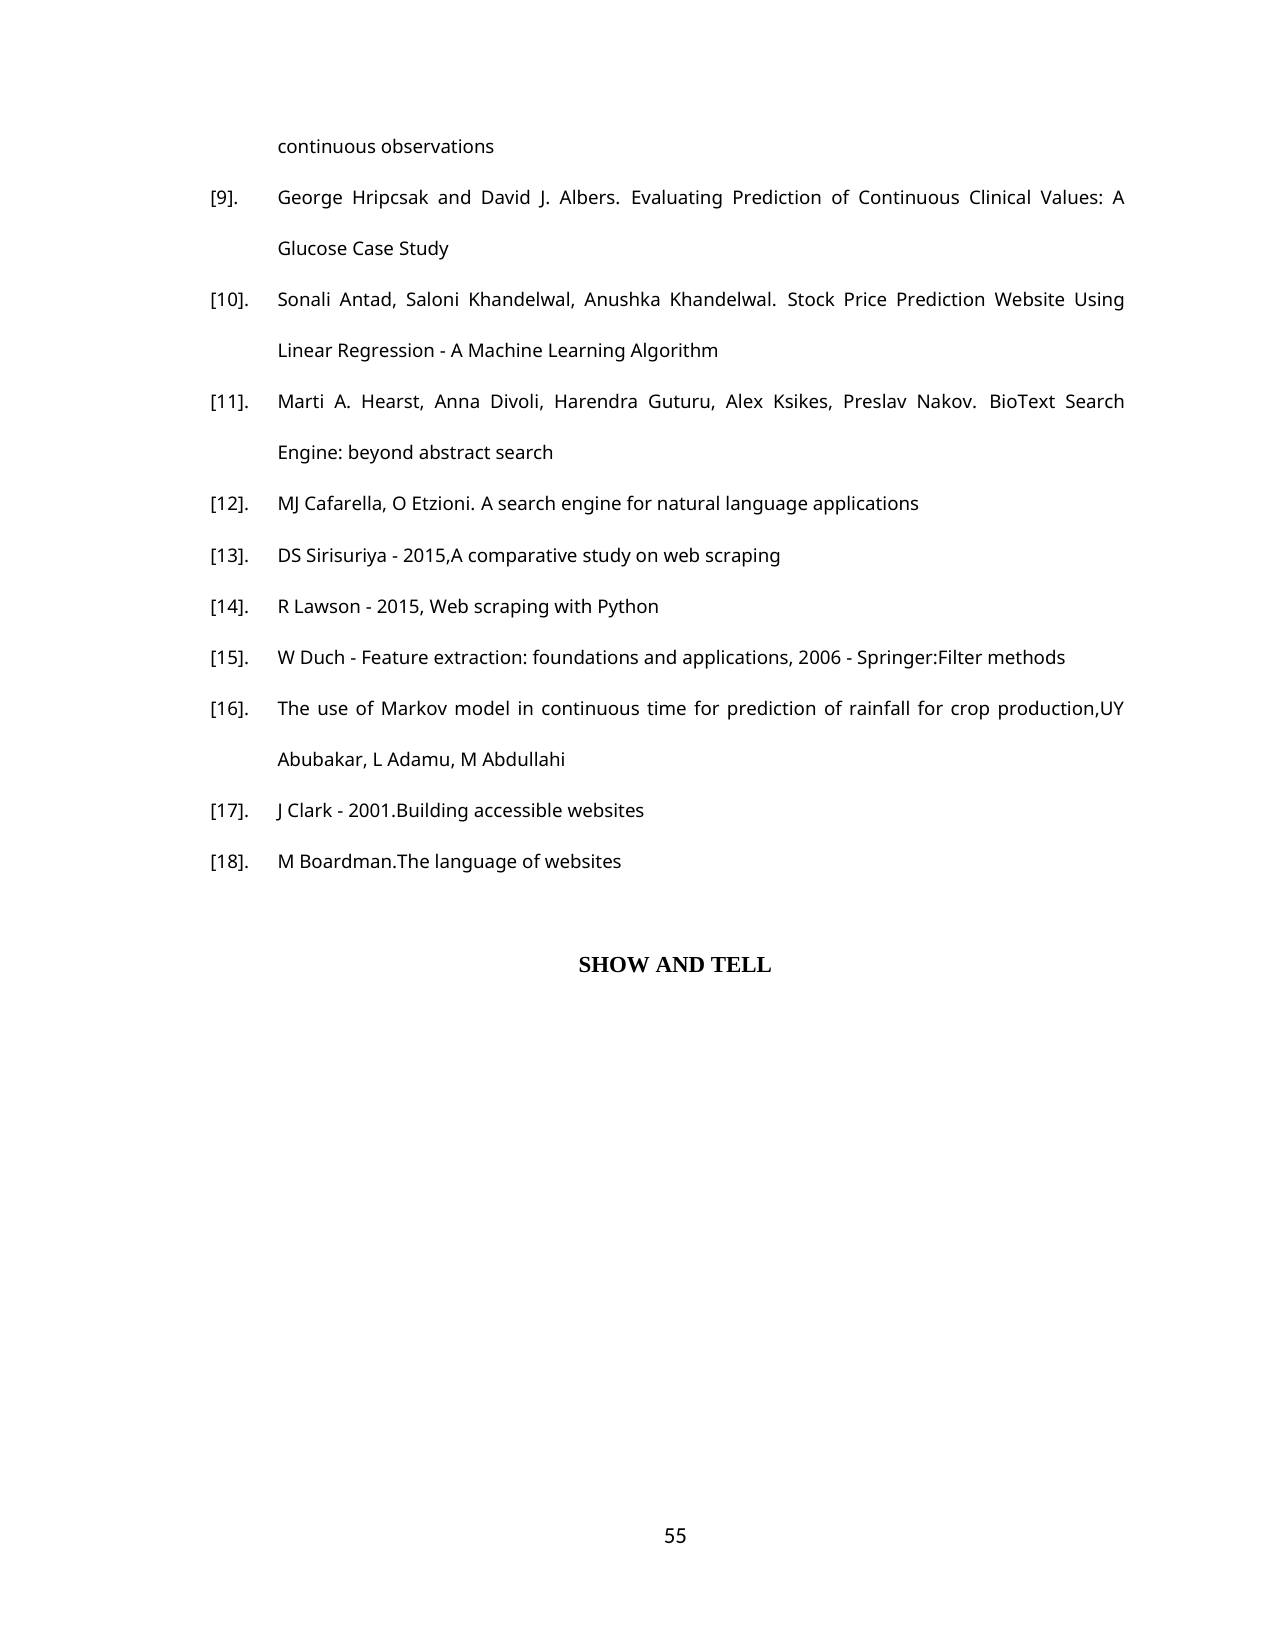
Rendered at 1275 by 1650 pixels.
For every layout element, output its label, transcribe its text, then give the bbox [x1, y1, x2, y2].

text SHOW AND TELL [225, 951, 1125, 977]
list R Lawson - 2015, Web scraping with Python [210, 593, 1125, 619]
list M Boardman.The language of websites [210, 849, 1125, 874]
list DS Sirisuriya - 2015,A comparative study on web scraping [210, 542, 1125, 568]
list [210, 133, 1125, 158]
list Sonali Antad, Saloni Khandelwal, Anushka Khandelwal. Stock Price Prediction Website Using Linear Regression - A Machine Learning Algorithm [210, 286, 1125, 363]
list W Duch - Feature extraction: foundations and applications, 2006 - Springer:Filter methods [210, 644, 1125, 670]
list George Hripcsak and David J. Albers. Evaluating Prediction of Continuous Clinical Values: A Glucose Case Study [210, 184, 1125, 261]
list Marti A. Hearst, Anna Divoli, Harendra Guturu, Alex Ksikes, Preslav Nakov. BioText Search Engine: beyond abstract search [210, 388, 1125, 465]
list MJ Cafarella, O Etzioni. A search engine for natural language applications [210, 490, 1125, 516]
list J Clark - 2001.Building accessible websites [210, 798, 1125, 823]
list The use of Markov model in continuous time for prediction of rainfall for crop production,UY Abubakar, L Adamu, M Abdullahi [210, 696, 1125, 772]
